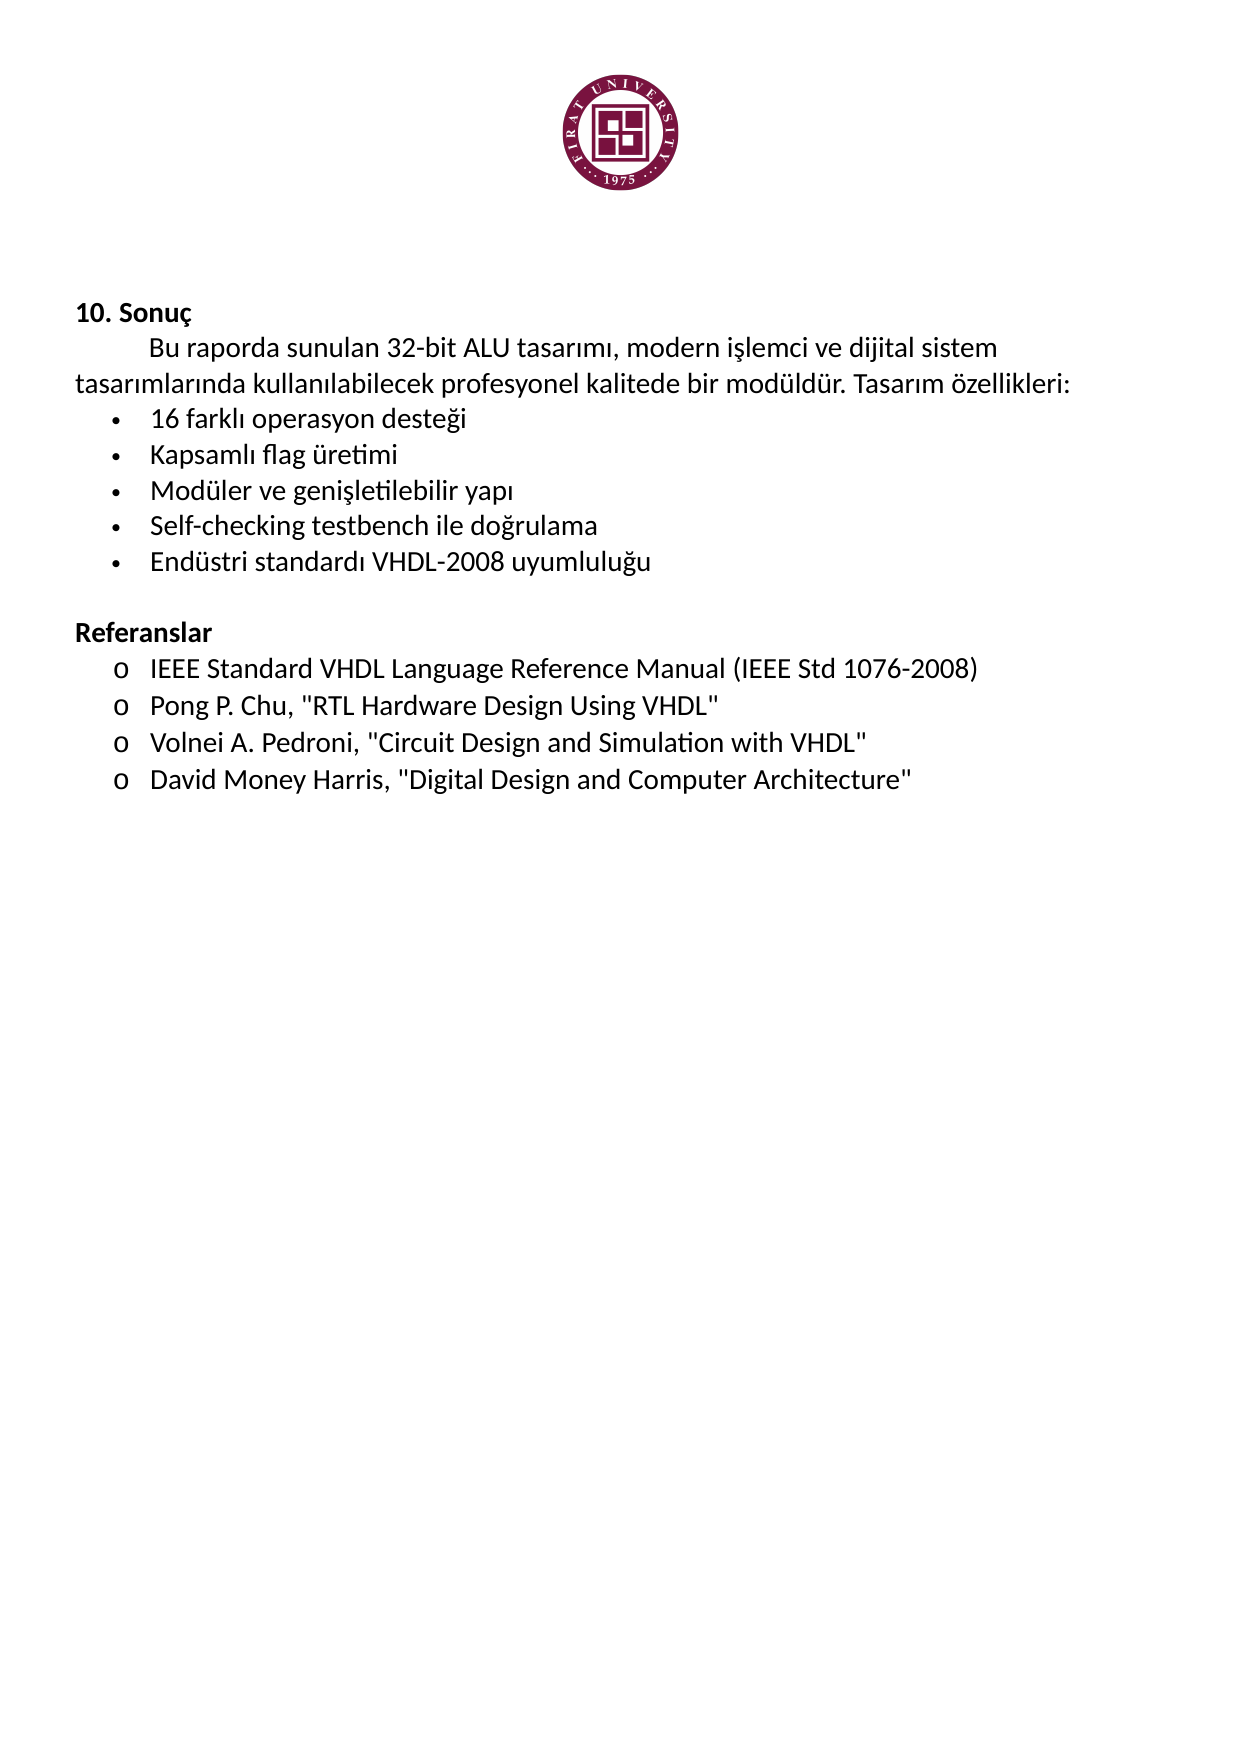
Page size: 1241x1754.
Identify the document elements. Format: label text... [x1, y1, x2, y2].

list Volnei A. Pedroni, "Circuit Design and Simulation with VHDL" [112, 724, 1165, 761]
list Self-checking testbench ile doğrulama [112, 507, 1165, 543]
list IEEE Standard VHDL Language Reference Manual (IEEE Std 1076-2008) [112, 650, 1165, 687]
picture [561, 73, 680, 192]
list Kapsamlı flag üretimi [112, 436, 1165, 472]
list Modüler ve genişletilebilir yapı [112, 472, 1165, 507]
list Pong P. Chu, "RTL Hardware Design Using VHDL" [112, 687, 1165, 724]
text Bu raporda sunulan 32-bit ALU tasarımı, modern işlemci ve dijital sistem tasarımlarında kullanılabilecek profesyonel kalitede bir modüldür. Tasarım özellikleri: [75, 329, 1165, 401]
list Endüstri standardı VHDL-2008 uyumluluğu [112, 543, 1165, 579]
text 10. Sonuç [75, 294, 1165, 329]
list 16 farklı operasyon desteği [112, 401, 1165, 436]
text Referanslar [75, 614, 1165, 650]
list David Money Harris, "Digital Design and Computer Architecture" [112, 761, 1165, 798]
